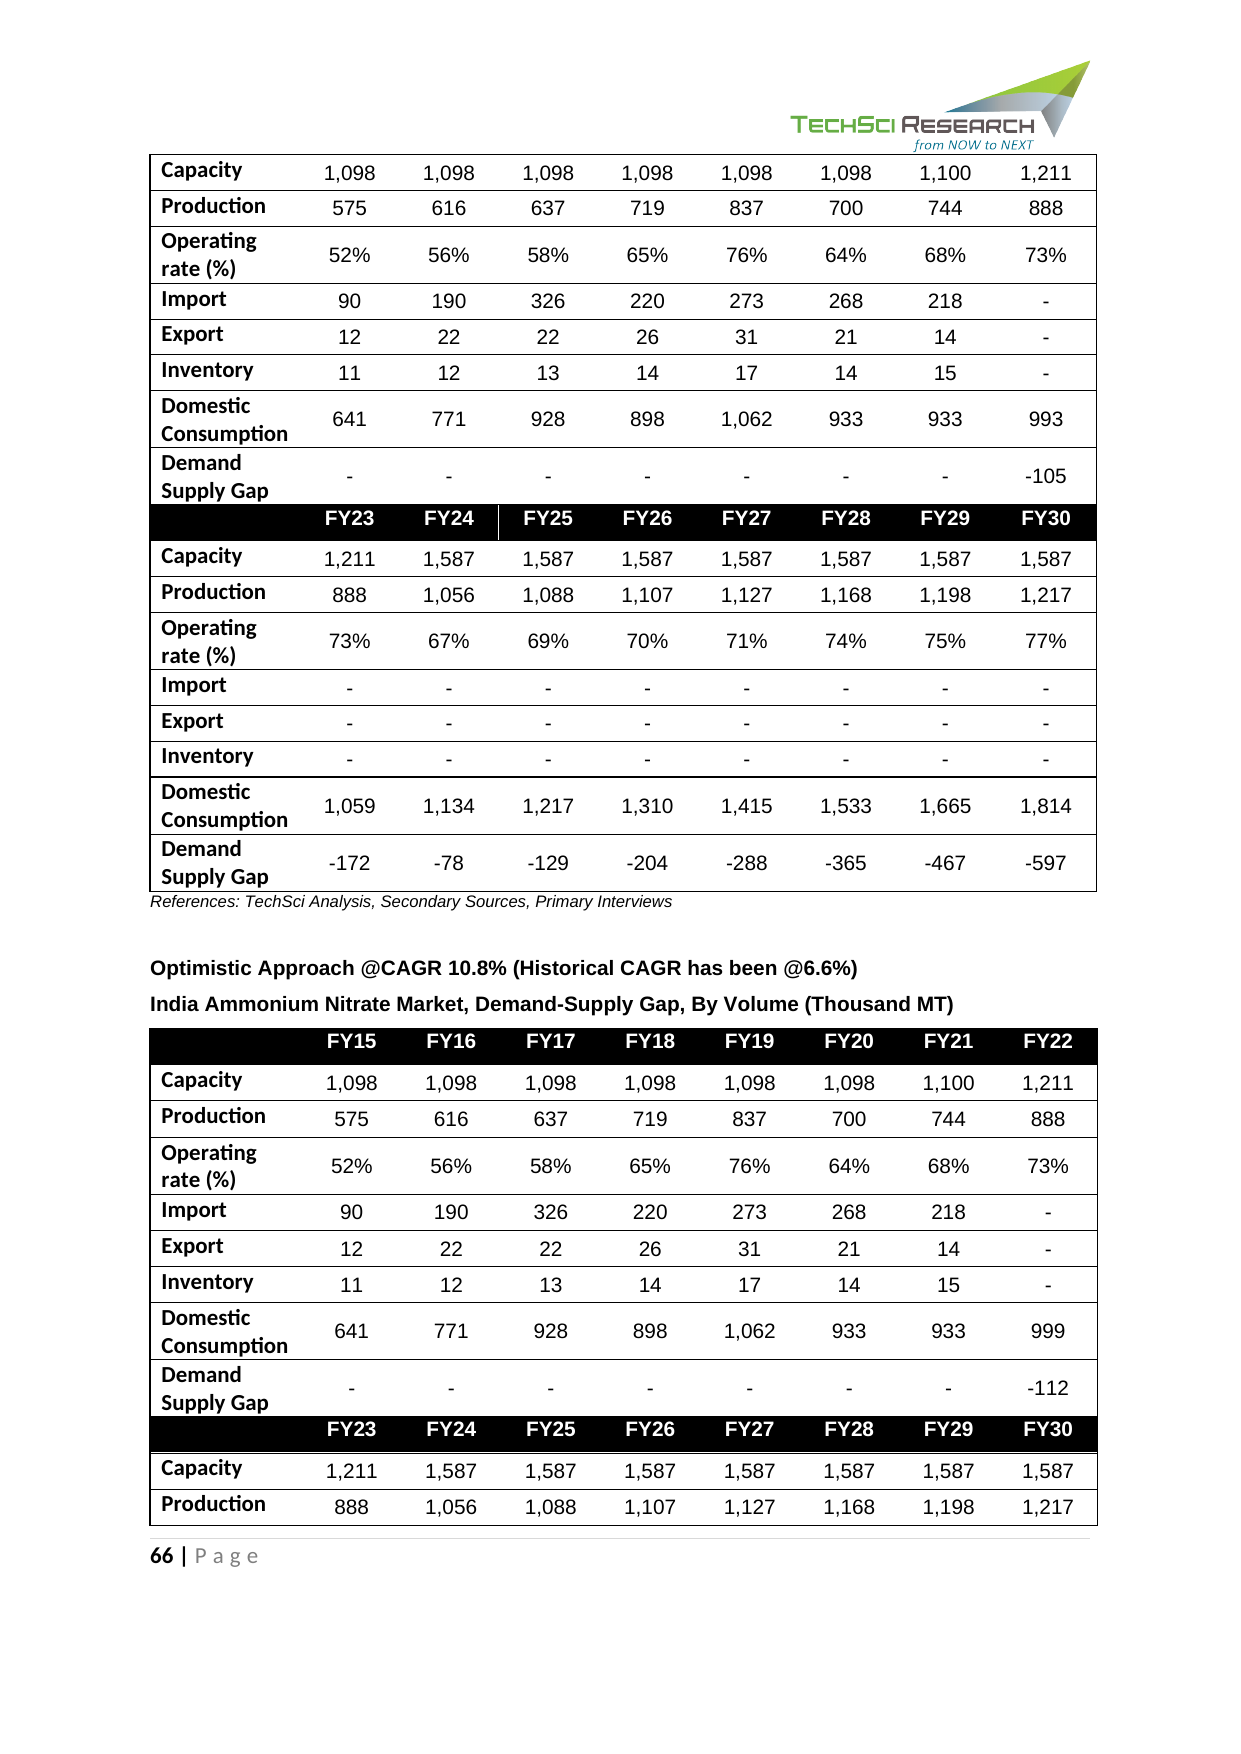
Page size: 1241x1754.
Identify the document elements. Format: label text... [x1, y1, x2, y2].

text References: TechSci Analysis, Secondary Sources, Primary Interviews [150, 892, 1090, 911]
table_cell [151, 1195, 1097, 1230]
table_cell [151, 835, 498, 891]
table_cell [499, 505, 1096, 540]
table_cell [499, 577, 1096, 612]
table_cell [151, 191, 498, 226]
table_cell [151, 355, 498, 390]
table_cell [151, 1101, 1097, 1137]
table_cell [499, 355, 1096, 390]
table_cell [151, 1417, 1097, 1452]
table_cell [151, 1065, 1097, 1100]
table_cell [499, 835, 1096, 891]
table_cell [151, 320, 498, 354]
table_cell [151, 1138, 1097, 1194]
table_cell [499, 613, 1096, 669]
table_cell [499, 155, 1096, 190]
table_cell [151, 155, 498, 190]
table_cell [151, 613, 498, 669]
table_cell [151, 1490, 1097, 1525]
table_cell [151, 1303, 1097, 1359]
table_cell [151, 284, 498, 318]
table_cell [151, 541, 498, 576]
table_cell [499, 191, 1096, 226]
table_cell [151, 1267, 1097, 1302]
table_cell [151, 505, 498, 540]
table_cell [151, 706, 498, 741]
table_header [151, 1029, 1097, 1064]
picture [788, 59, 1091, 154]
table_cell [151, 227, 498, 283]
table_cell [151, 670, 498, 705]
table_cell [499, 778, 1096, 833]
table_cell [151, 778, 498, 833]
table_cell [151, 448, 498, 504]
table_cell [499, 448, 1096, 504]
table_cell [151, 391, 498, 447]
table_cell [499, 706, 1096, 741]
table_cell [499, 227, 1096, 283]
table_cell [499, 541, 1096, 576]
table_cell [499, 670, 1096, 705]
text Optimistic Approach @CAGR 10.8% (Historical CAGR has been @6.6%) [150, 956, 1090, 980]
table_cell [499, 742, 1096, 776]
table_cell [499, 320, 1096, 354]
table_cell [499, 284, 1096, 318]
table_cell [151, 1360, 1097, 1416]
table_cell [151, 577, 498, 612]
text India Ammonium Nitrate Market, Demand-Supply Gap, By Volume (Thousand MT) [150, 992, 1090, 1016]
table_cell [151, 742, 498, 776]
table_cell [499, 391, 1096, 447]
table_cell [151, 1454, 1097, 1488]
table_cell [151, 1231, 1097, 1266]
